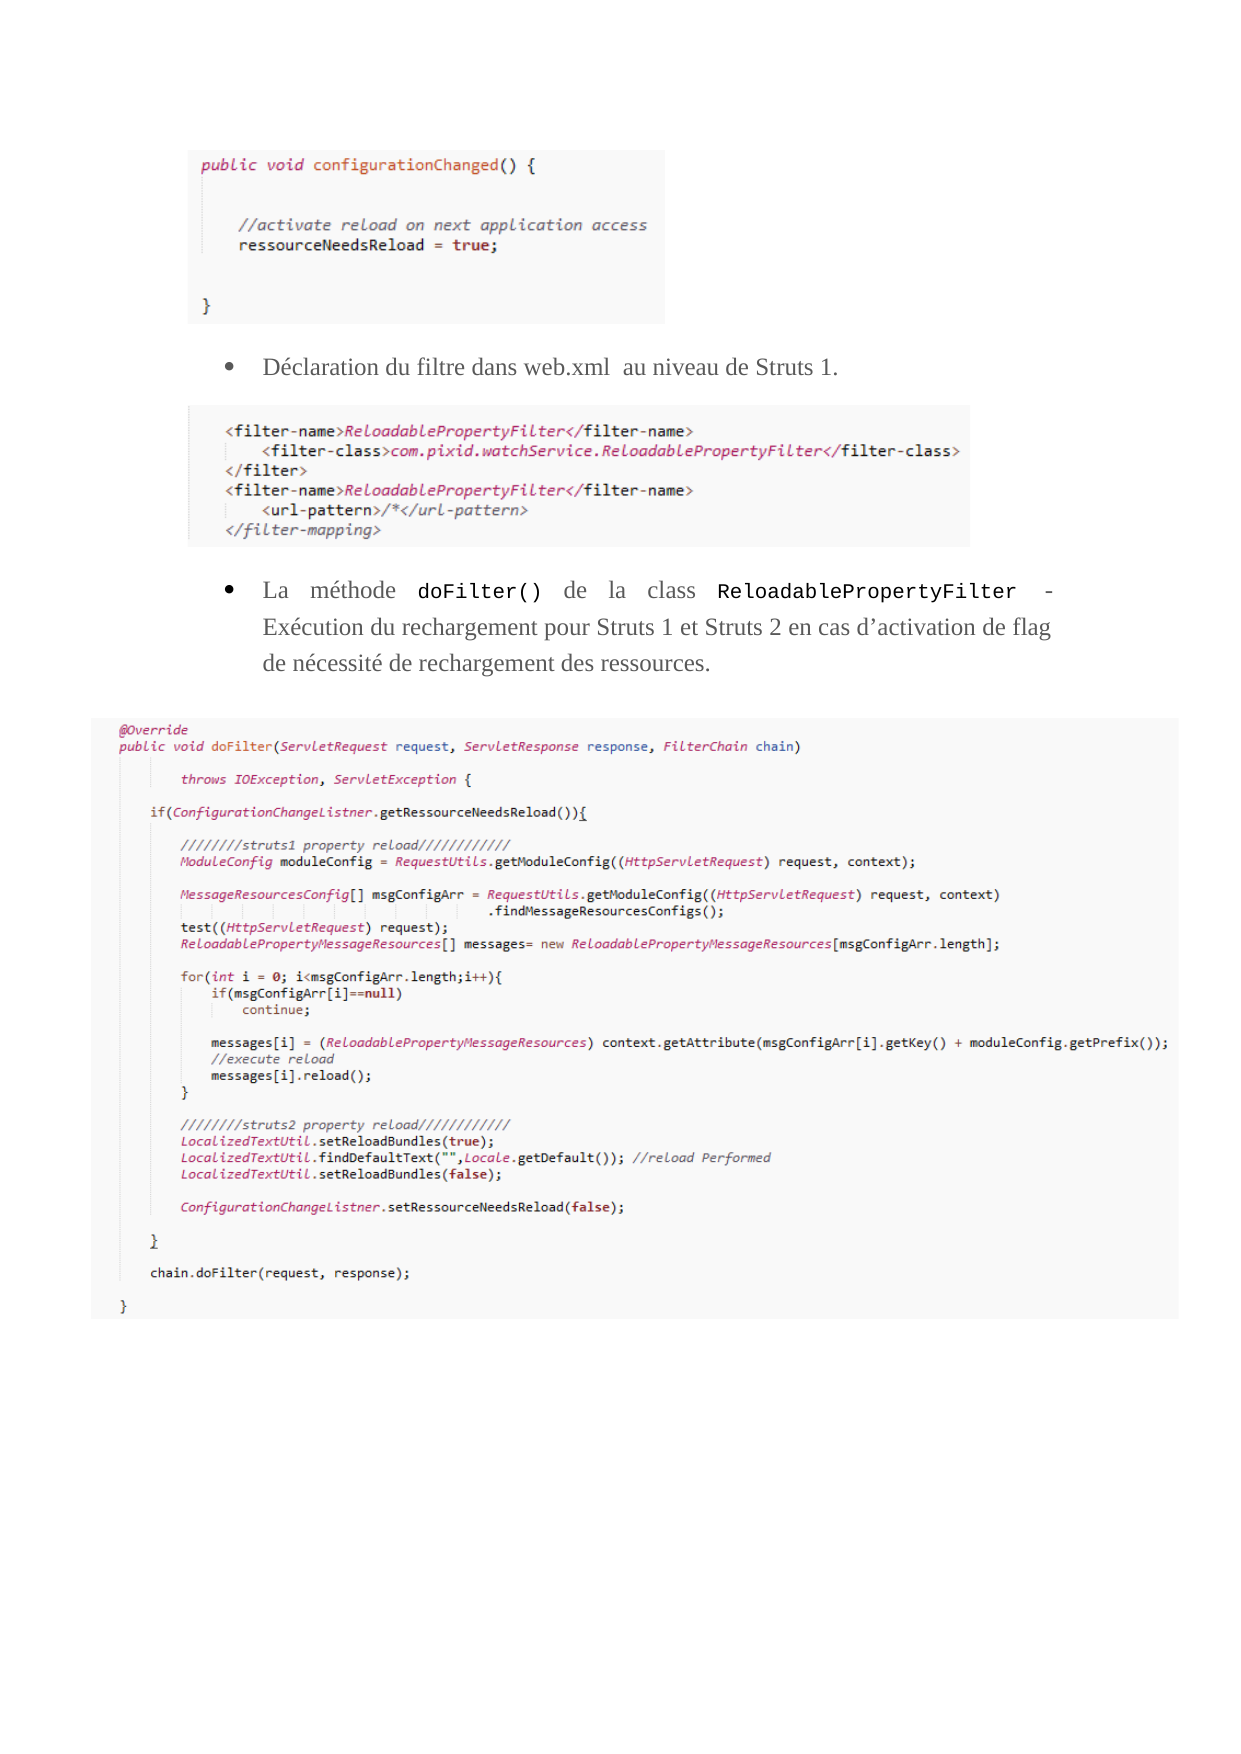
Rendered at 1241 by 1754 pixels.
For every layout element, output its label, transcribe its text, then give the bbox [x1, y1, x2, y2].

list La méthode doFilter() de la class ReloadablePropertyFilter - Exécution du rechargement pour Struts 1 et Struts 2 en cas d’activation de flag de nécessité de rechargement des ressources. [225, 575, 1053, 677]
picture [91, 718, 1177, 1319]
picture [187, 405, 971, 547]
picture [187, 150, 665, 324]
list Déclaration du filtre dans web.xml au niveau de Struts 1. [225, 352, 1053, 381]
